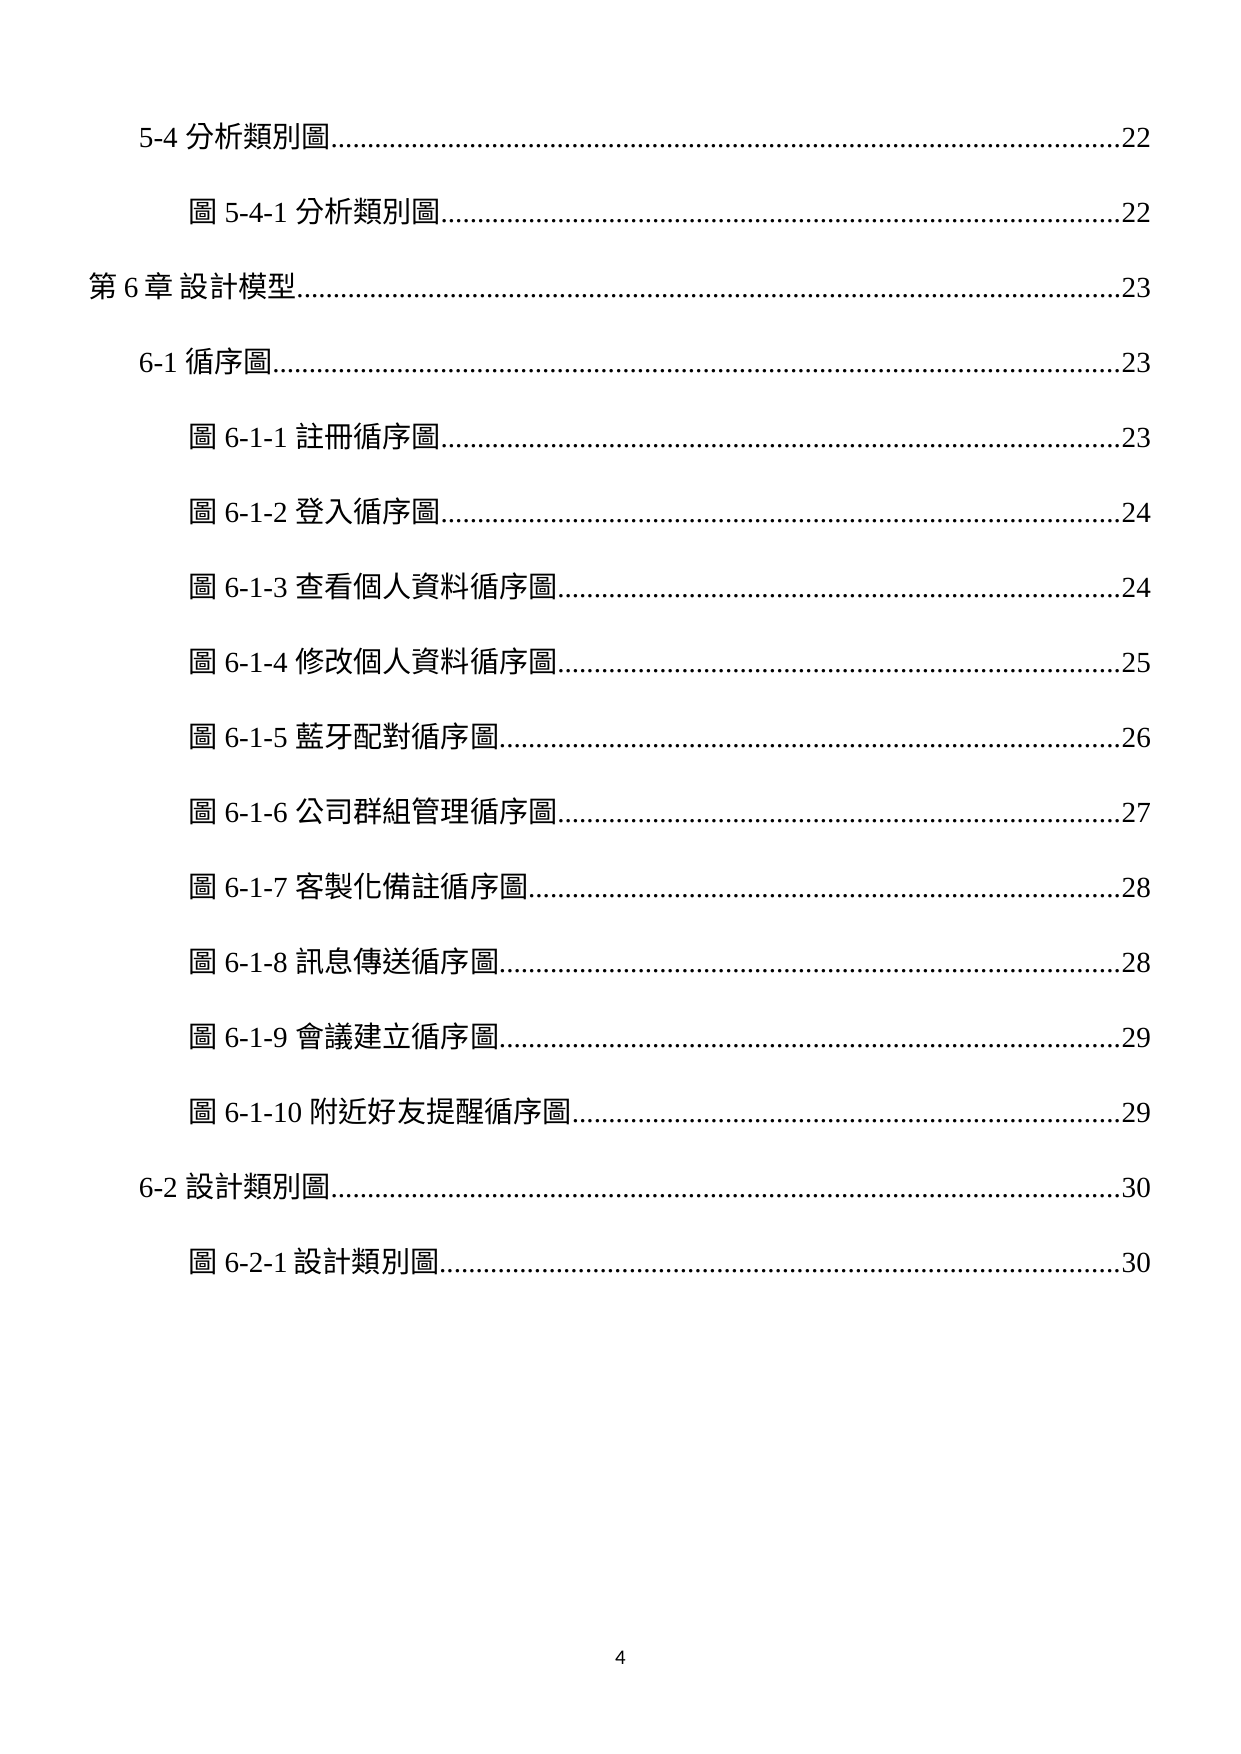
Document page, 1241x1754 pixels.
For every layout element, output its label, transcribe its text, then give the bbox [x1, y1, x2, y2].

text 6-2 設計類別圖 30 [139, 1148, 1152, 1223]
text 圖 6-2-1設計類別圖 30 [189, 1223, 1152, 1298]
text 圖 6-1-1 註冊循序圖 23 [189, 398, 1152, 473]
text 第6章 設計模型 23 [89, 248, 1152, 323]
text 圖 6-1-3 查看個人資料循序圖 24 [189, 548, 1152, 623]
text 圖 6-1-6 公司群組管理循序圖 27 [189, 773, 1152, 848]
text 圖 6-1-7 客製化備註循序圖 28 [189, 848, 1152, 923]
text 圖 6-1-5 藍牙配對循序圖 26 [189, 698, 1152, 773]
text 圖 6-1-9 會議建立循序圖 29 [189, 998, 1152, 1073]
text 圖 6-1-2 登入循序圖 24 [189, 473, 1152, 548]
text 圖 6-1-8 訊息傳送循序圖 28 [189, 923, 1152, 998]
text 5-4 分析類別圖 22 [139, 98, 1152, 173]
text 圖 6-1-10 附近好友提醒循序圖 29 [189, 1073, 1152, 1148]
text 6-1 循序圖 23 [139, 323, 1152, 398]
text 圖 6-1-4 修改個人資料循序圖 25 [189, 623, 1152, 698]
text 圖 5-4-1 分析類別圖 22 [189, 173, 1152, 248]
